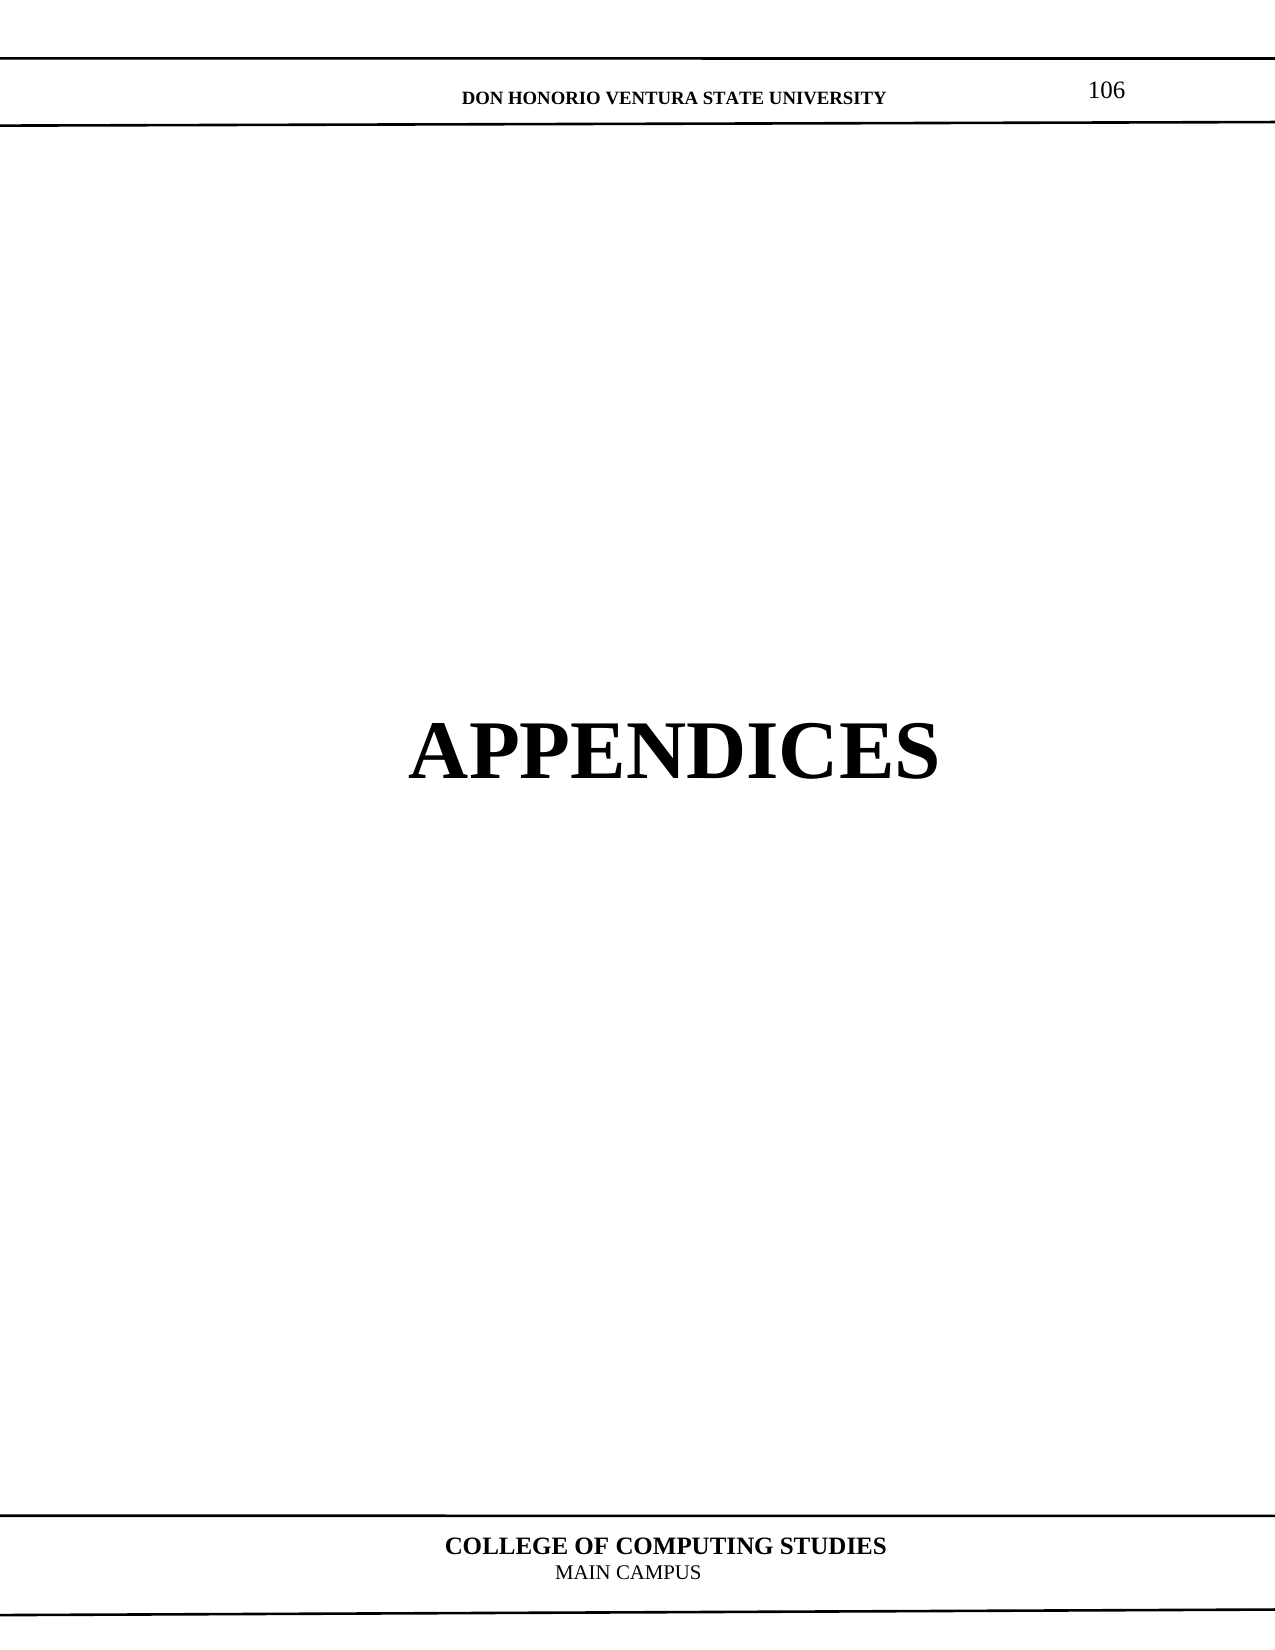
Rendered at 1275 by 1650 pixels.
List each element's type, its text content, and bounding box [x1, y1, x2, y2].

text APPENDICES [225, 701, 1125, 797]
